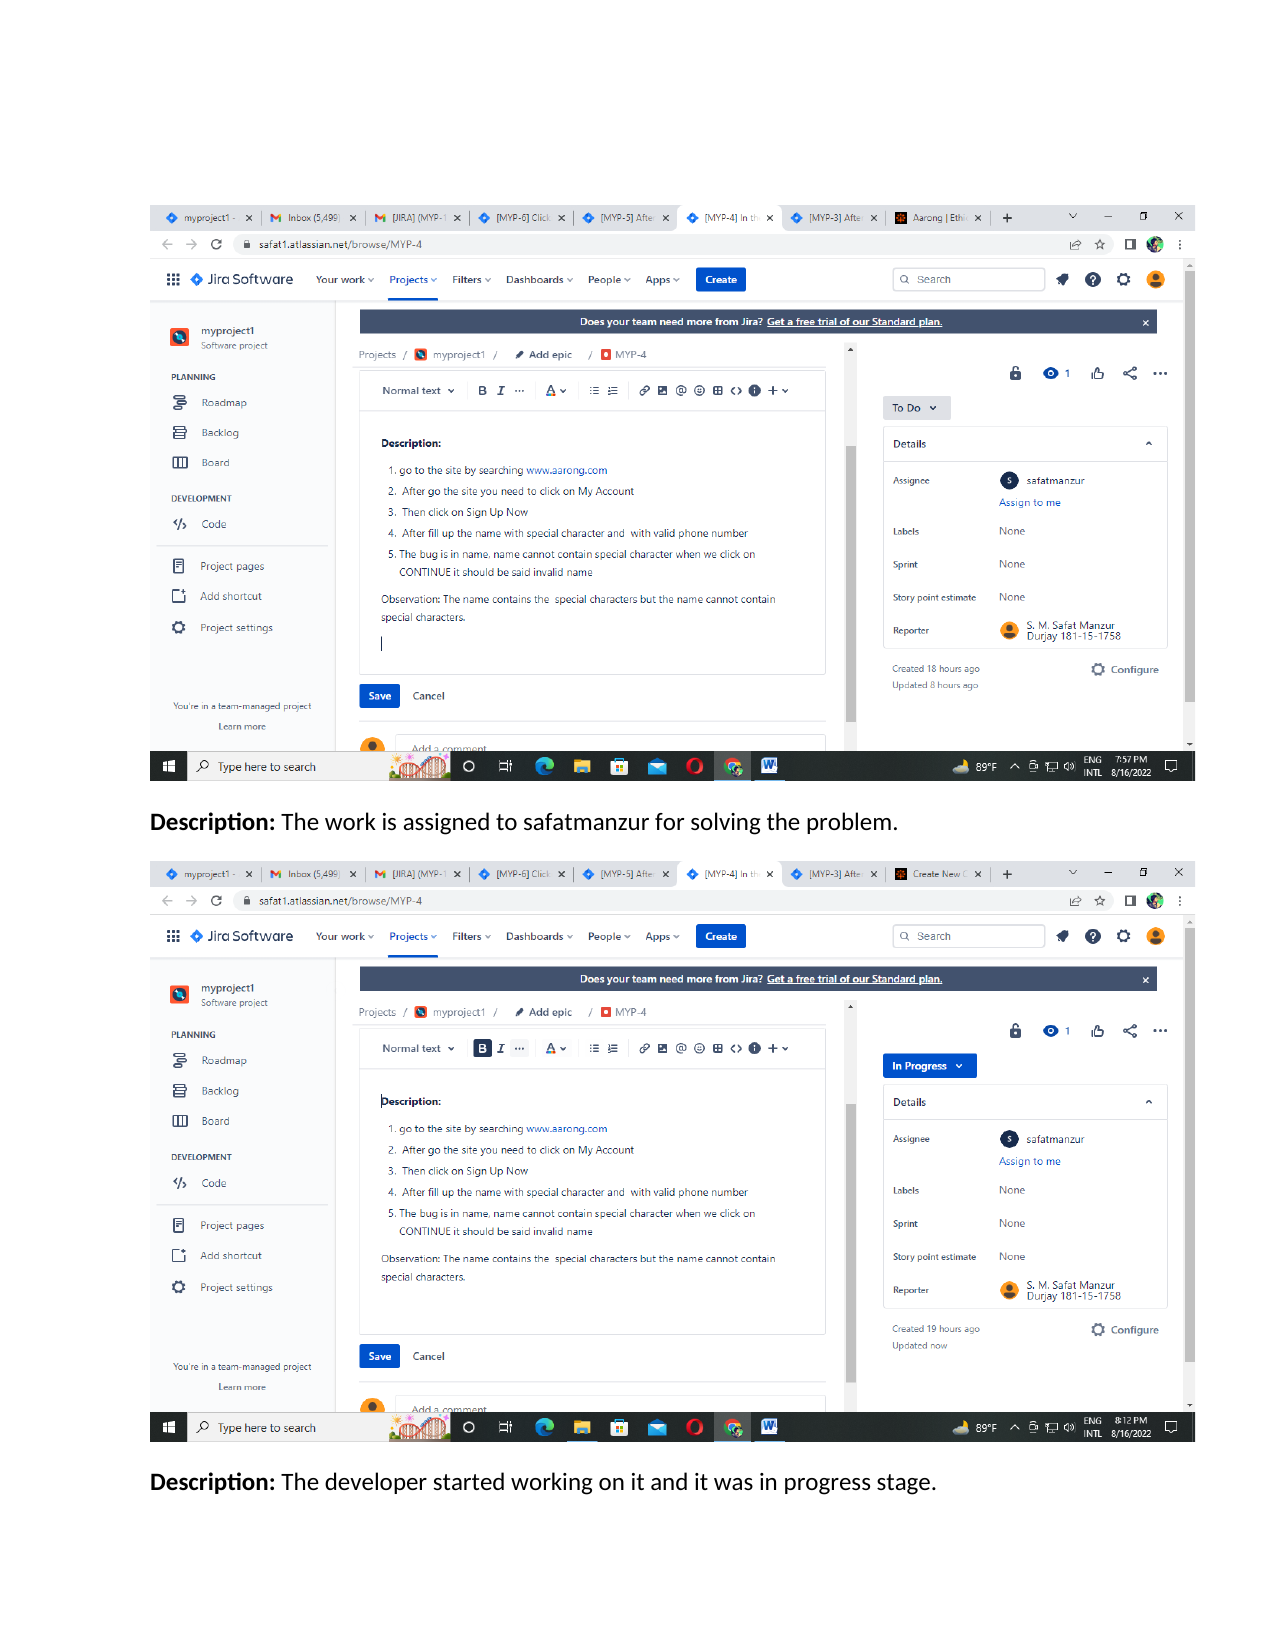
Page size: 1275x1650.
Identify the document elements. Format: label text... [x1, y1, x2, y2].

text Description: The developer started working on it and it was in progress stage. [150, 1466, 1125, 1497]
picture [150, 205, 1196, 781]
text Description: The work is assigned to safatmanzur for solving the problem. [150, 806, 1125, 836]
picture [150, 861, 1196, 1442]
